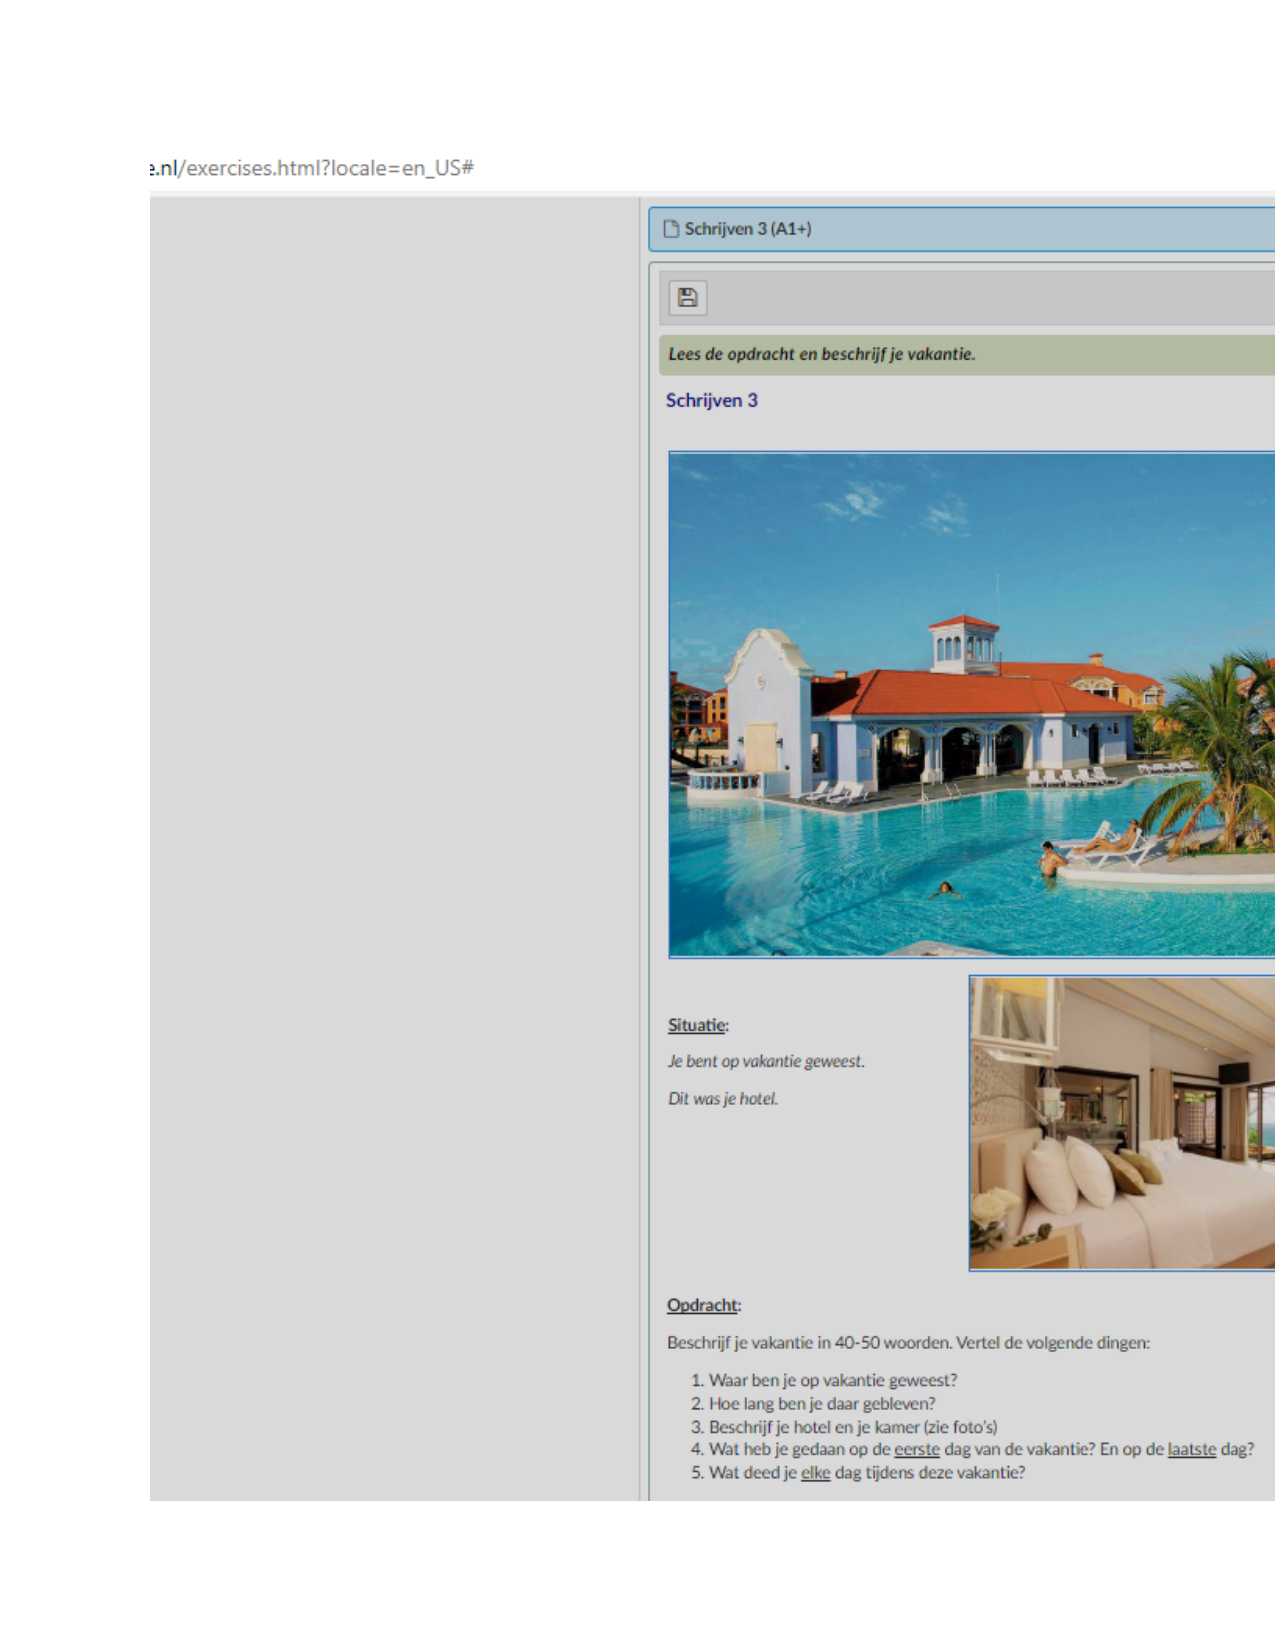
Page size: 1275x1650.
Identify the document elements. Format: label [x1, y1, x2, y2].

picture [150, 150, 1275, 1501]
